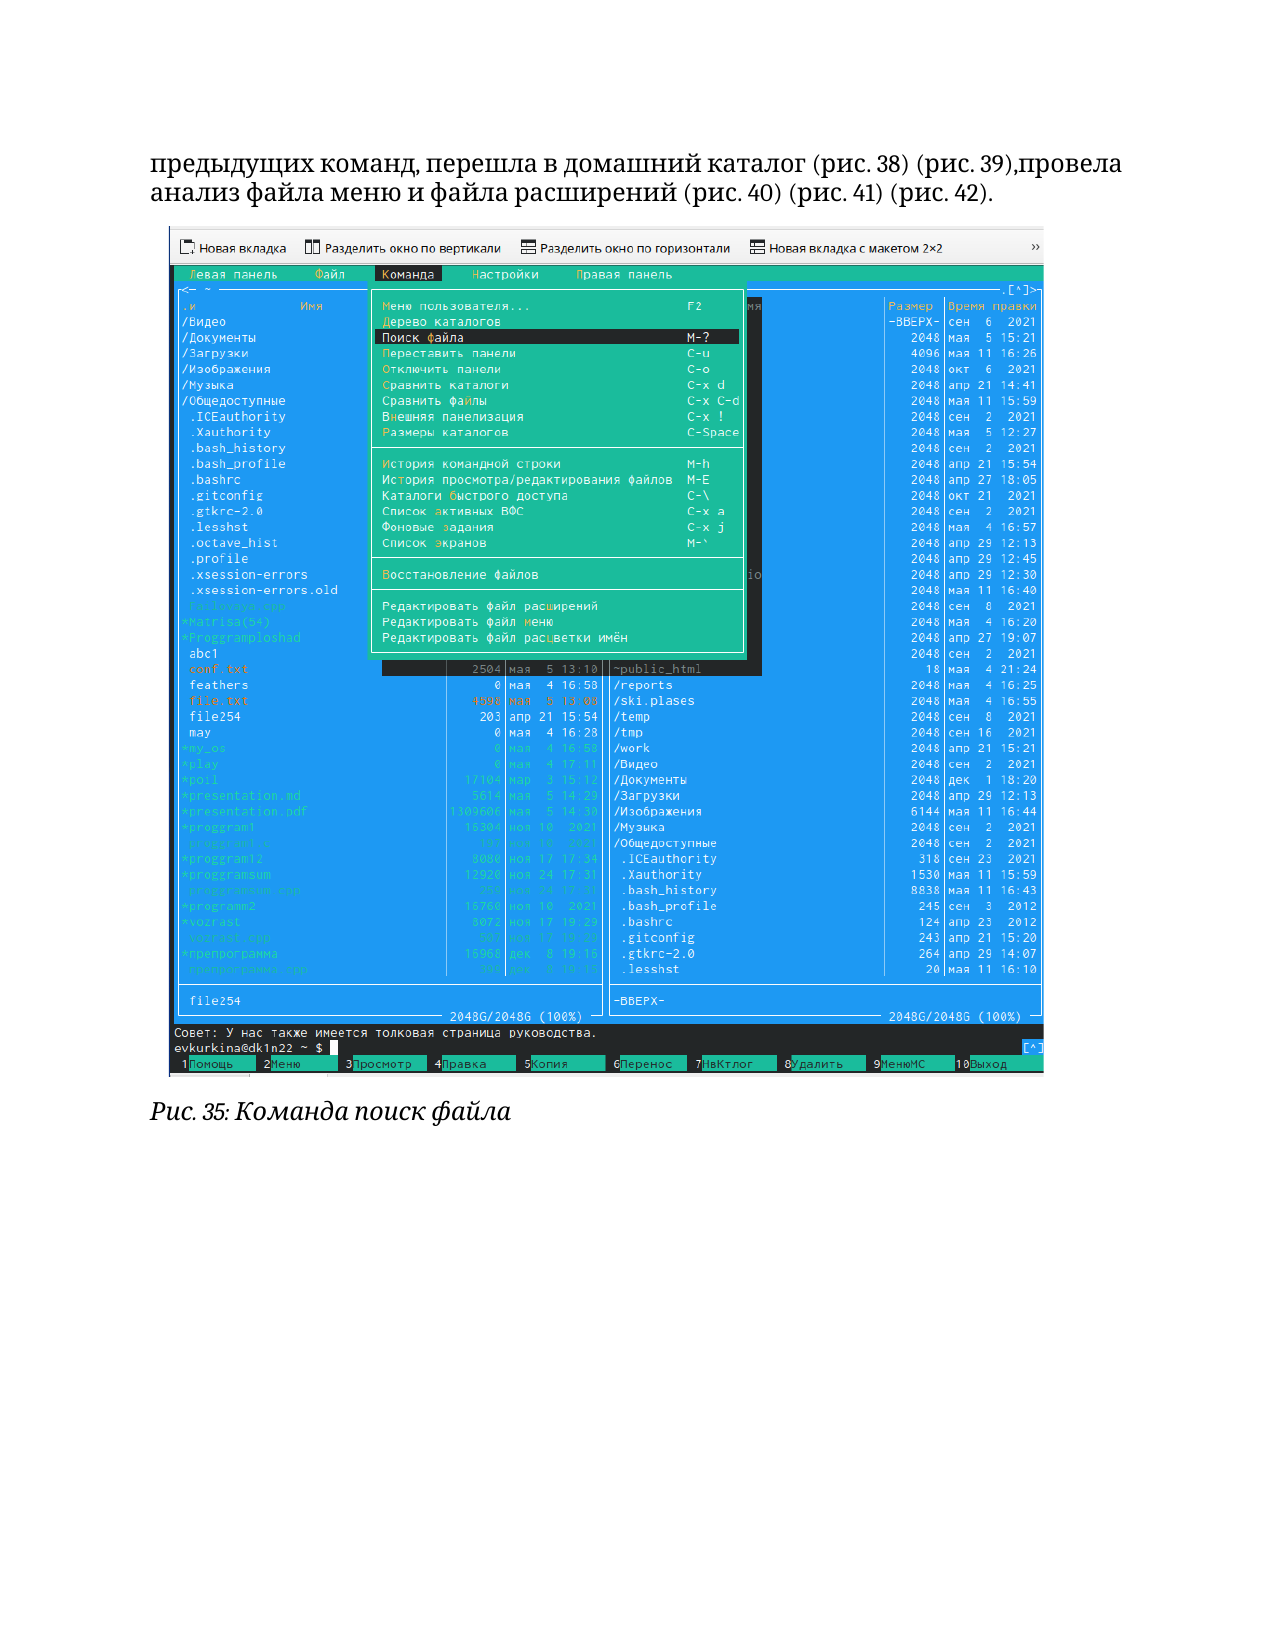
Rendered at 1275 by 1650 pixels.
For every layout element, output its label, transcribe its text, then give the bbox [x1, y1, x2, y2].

picture [168, 226, 1044, 1077]
text Рис. 35: Команда поиск файла [150, 1098, 1125, 1127]
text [150, 150, 1125, 207]
